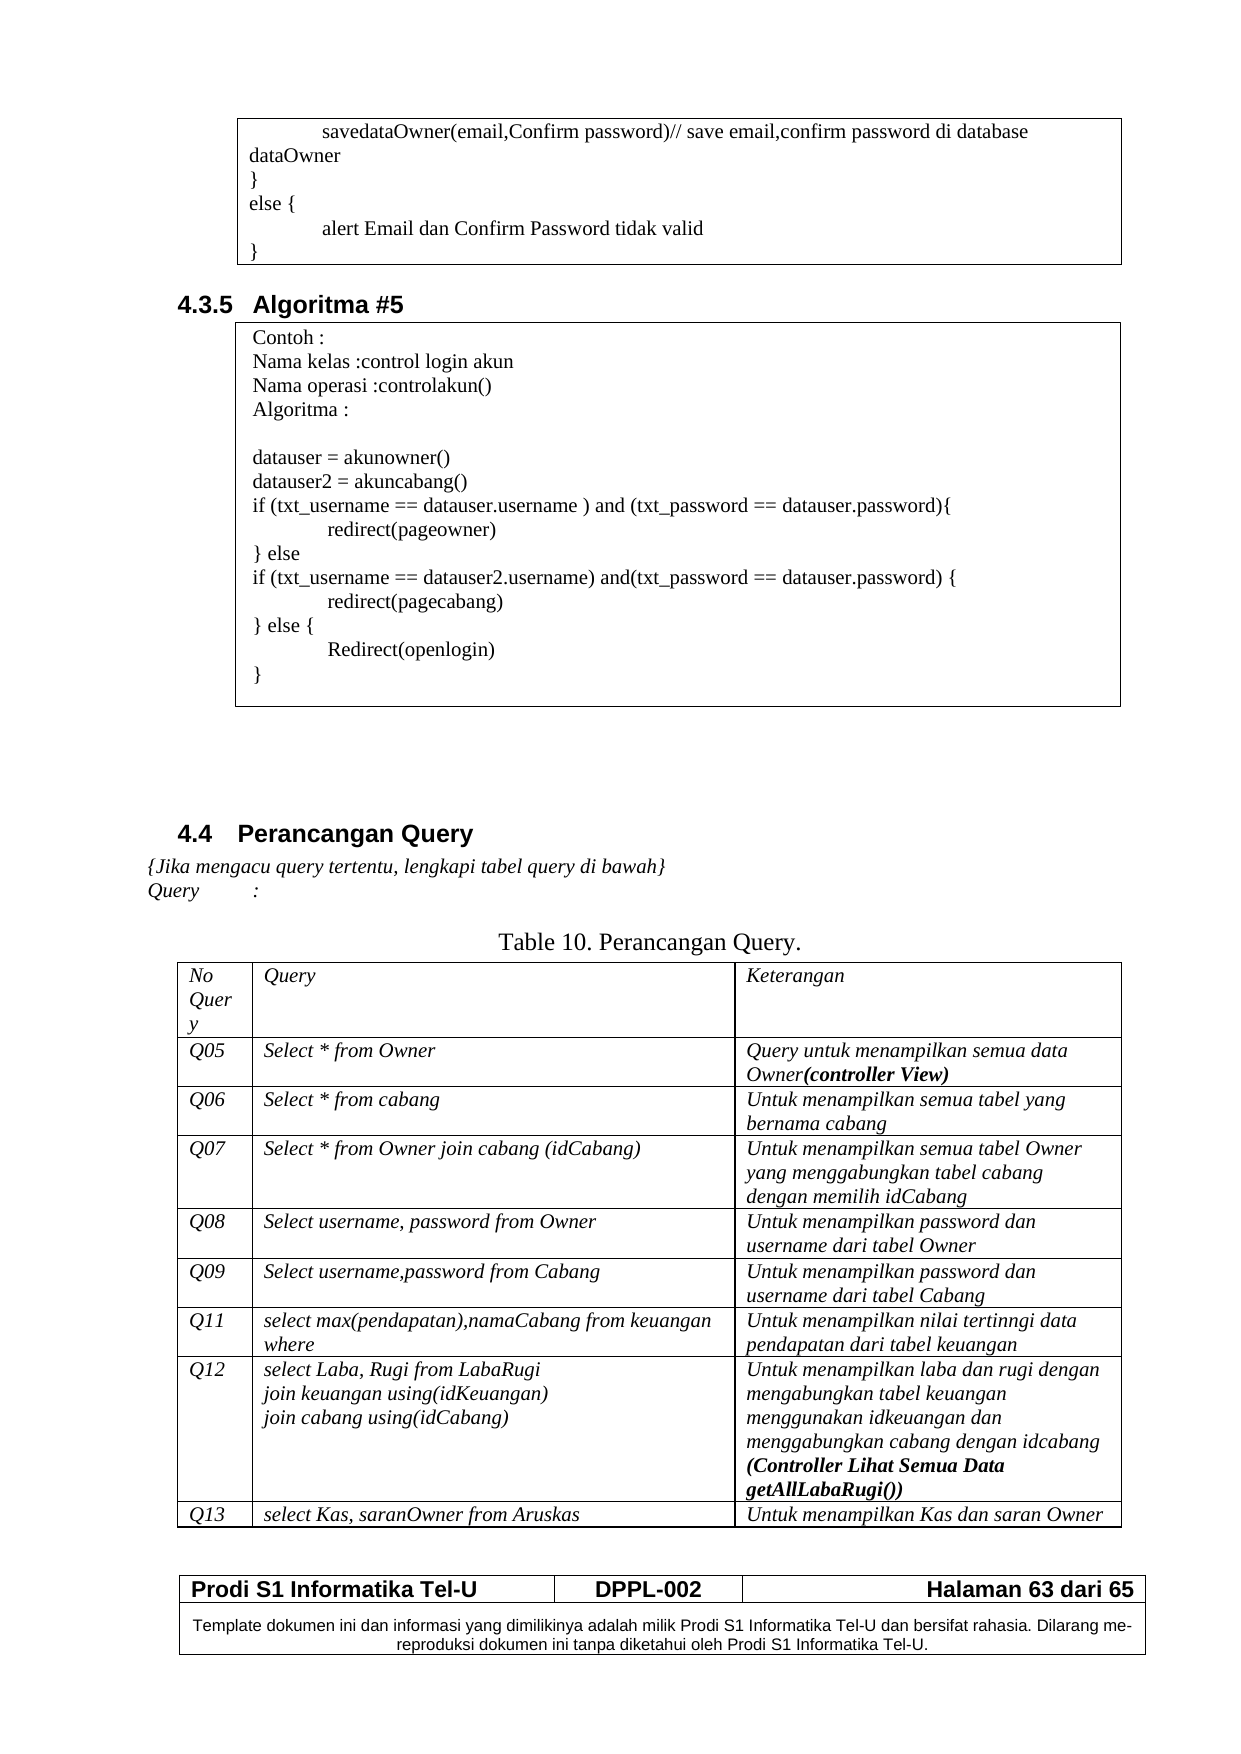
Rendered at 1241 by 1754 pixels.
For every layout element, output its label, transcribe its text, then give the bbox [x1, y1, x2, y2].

text } else [252, 541, 1122, 565]
subtitle Algoritma #5 [177, 289, 1122, 318]
table_cell select max(pendapatan),namaCabang from keuangan where [253, 1308, 734, 1356]
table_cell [253, 1502, 734, 1526]
table_cell Select * from cabang [253, 1087, 734, 1135]
table_cell Select username, password from Owner [253, 1209, 734, 1257]
table_cell select Laba, Rugi from LabaRugi join keuangan using(idKeuangan) join cabang using(idCabang) [253, 1357, 734, 1501]
text Query : [147, 878, 1122, 902]
table_cell Q09 [178, 1259, 252, 1307]
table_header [238, 119, 1121, 263]
text Nama kelas :control login akun [252, 349, 1122, 373]
table_cell Untuk menampilkan nilai tertinngi data pendapatan dari tabel keuangan [736, 1308, 1121, 1356]
table_cell Q12 [178, 1357, 252, 1501]
table_cell Q05 [178, 1038, 252, 1086]
table_cell Select * from Owner [253, 1038, 734, 1086]
text Redirect(openlogin) [252, 637, 1122, 661]
text Algoritma : [252, 397, 1122, 421]
subtitle Perancangan Query [177, 819, 1122, 847]
table_cell Select username,password from Cabang [253, 1259, 734, 1307]
table_cell Q07 [178, 1136, 252, 1208]
table_cell Untuk menampilkan password dan username dari tabel Owner [736, 1209, 1121, 1257]
table_cell Q11 [178, 1308, 252, 1356]
table_cell Untuk menampilkan password dan username dari tabel Cabang [736, 1259, 1121, 1307]
table_cell Select * from Owner join cabang (idCabang) [253, 1136, 734, 1208]
table_cell Query untuk menampilkan semua data Owner(controller View) [736, 1038, 1121, 1086]
table_cell Q13 [178, 1502, 252, 1526]
table_cell Untuk menampilkan laba dan rugi dengan mengabungkan tabel keuangan menggunakan idkeuangan dan menggabungkan cabang dengan idcabang (Controller Lihat Semua Data getAllLabaRugi()) [736, 1357, 1121, 1501]
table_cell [736, 1502, 1121, 1526]
text if (txt_username == datauser.username ) and (txt_password == datauser.password){ [252, 493, 1122, 517]
text redirect(pagecabang) [252, 589, 1122, 613]
text if (txt_username == datauser2.username) and(txt_password == datauser.password) { [252, 565, 1122, 589]
subtitle Table 10. Perancangan Query. [177, 927, 1122, 956]
text } [177, 661, 1122, 686]
table_header Keterangan [736, 963, 1121, 1037]
table_cell Q06 [178, 1087, 252, 1135]
table_header No Query [178, 963, 252, 1037]
text datauser2 = akuncabang() [252, 469, 1122, 493]
text {Jika mengacu query tertentu, lengkapi tabel query di bawah} [147, 854, 1122, 878]
table_cell Q08 [178, 1209, 252, 1257]
table_cell Untuk menampilkan semua tabel yang bernama cabang [736, 1087, 1121, 1135]
text Contoh : [177, 324, 1122, 349]
text redirect(pageowner) [252, 517, 1122, 541]
text datauser = akunowner() [252, 445, 1122, 469]
table_header Query [253, 963, 734, 1037]
text Nama operasi :controlakun() [252, 373, 1122, 397]
table_cell Untuk menampilkan semua tabel Owner yang menggabungkan tabel cabang dengan memilih idCabang [736, 1136, 1121, 1208]
text } else { [252, 613, 1122, 637]
